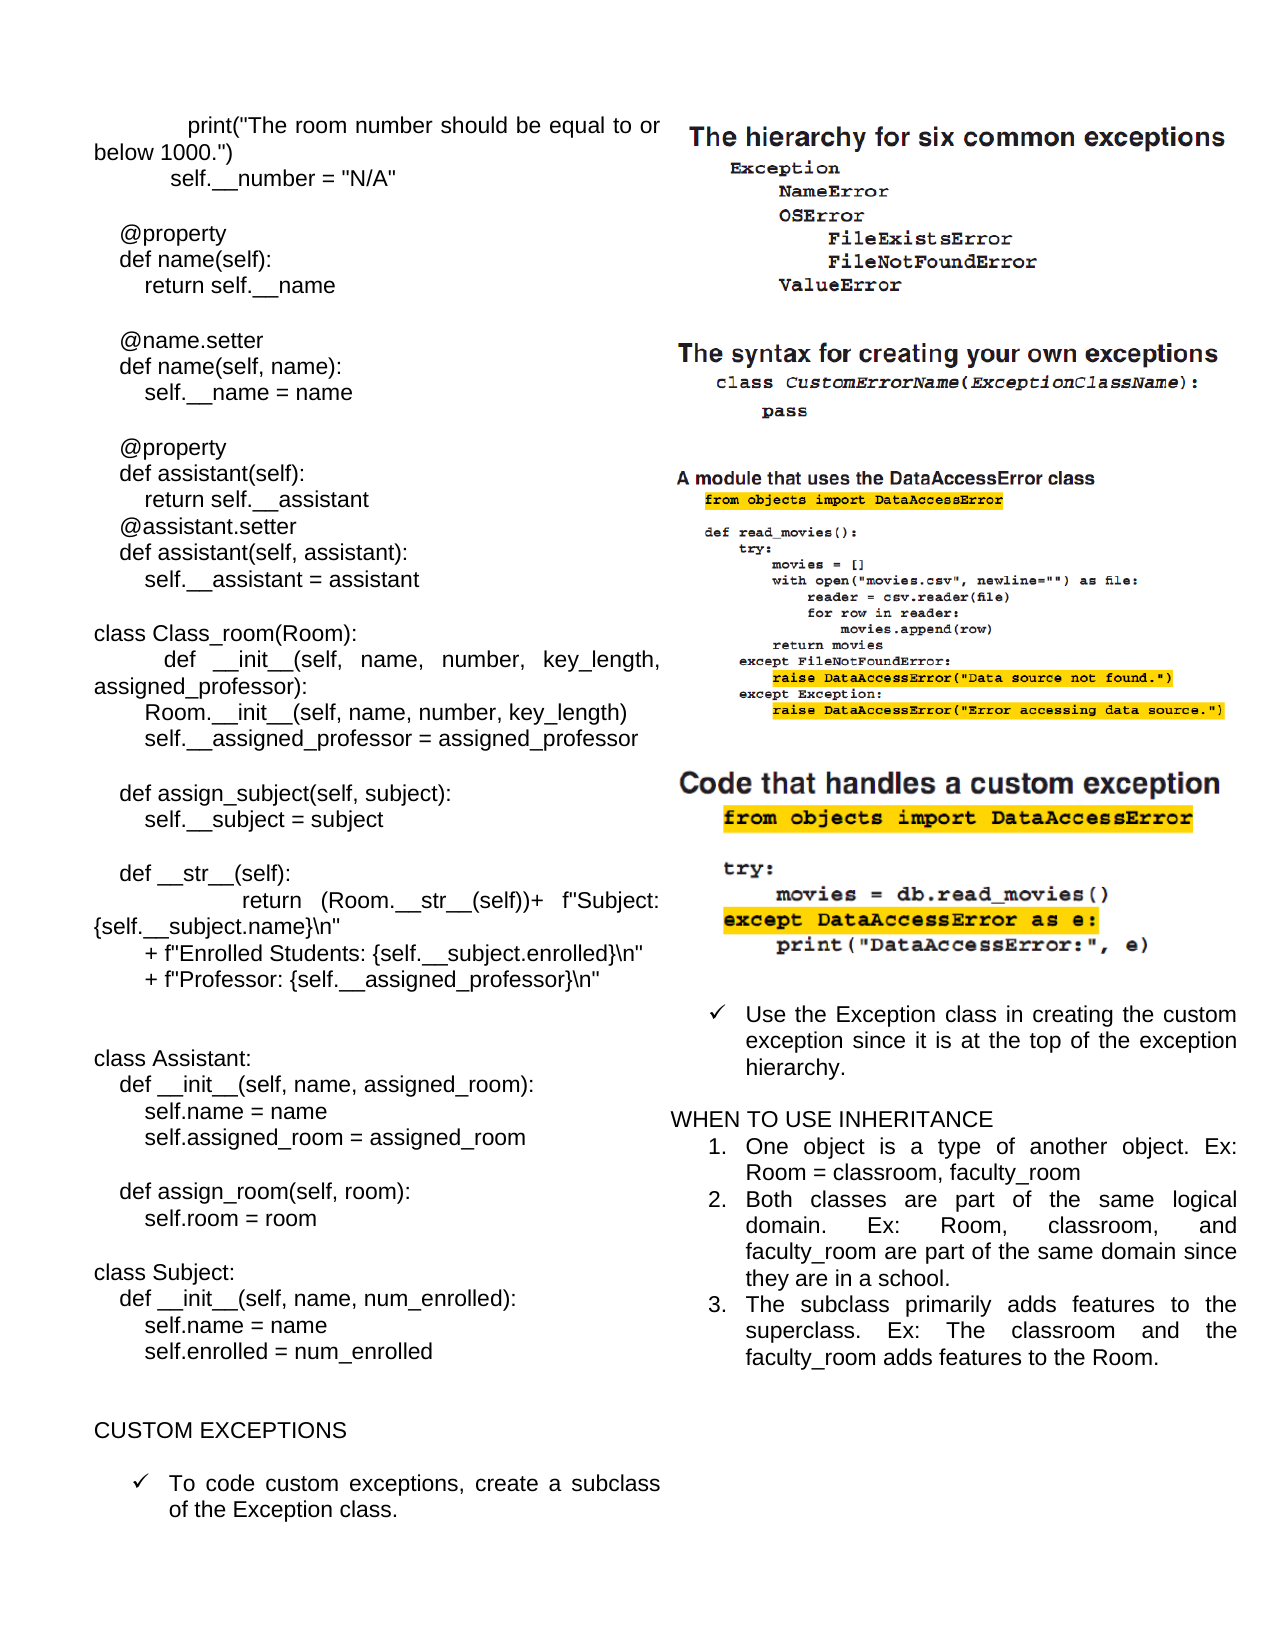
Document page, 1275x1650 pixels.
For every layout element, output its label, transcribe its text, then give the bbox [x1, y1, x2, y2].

list One object is a type of another object. Ex: Room = classroom, faculty_room [708, 1133, 1237, 1186]
text def __init__(self, name, number, key_length, assigned_professor): [94, 646, 661, 699]
text WHEN TO USE INHERITANCE [670, 1106, 1237, 1133]
text def __init__(self, name, num_enrolled): [94, 1285, 661, 1312]
text print("The room number should be equal to or below 1000.") [94, 112, 661, 165]
list To code custom exceptions, create a subclass of the Exception class. [131, 1470, 661, 1523]
text + f"Professor: {self.__assigned_professor}\n" [94, 966, 661, 992]
picture [670, 758, 1238, 975]
text def assistant(self, assistant): [94, 539, 661, 566]
text CUSTOM EXCEPTIONS [94, 1417, 661, 1443]
text return self.__assistant [94, 486, 661, 513]
picture [670, 331, 1238, 436]
text self.room = room [94, 1205, 661, 1231]
text return self.__name [94, 272, 661, 299]
text def __str__(self): [94, 860, 661, 887]
text def __init__(self, name, assigned_room): [94, 1071, 661, 1098]
text self.enrolled = num_enrolled [94, 1338, 661, 1364]
text self.assigned_room = assigned_room [94, 1124, 661, 1150]
text @name.setter [94, 327, 661, 353]
text def assign_subject(self, subject): [94, 780, 661, 806]
text @assistant.setter [94, 513, 661, 539]
picture [670, 112, 1238, 305]
text @property [94, 434, 661, 460]
text self.__assigned_professor = assigned_professor [94, 725, 661, 752]
text class Class_room(Room): [94, 620, 661, 646]
text def assign_room(self, room): [94, 1178, 661, 1205]
text def assistant(self): [94, 460, 661, 486]
text self.name = name [94, 1098, 661, 1124]
text def name(self, name): [94, 353, 661, 379]
text Room.__init__(self, name, number, key_length) [94, 699, 661, 725]
text self.__subject = subject [94, 806, 661, 832]
text class Subject: [94, 1259, 661, 1285]
text self.name = name [94, 1312, 661, 1338]
text def name(self): [94, 246, 661, 272]
picture [670, 462, 1238, 732]
text self.__number = "N/A" [94, 165, 661, 192]
text @property [94, 219, 661, 246]
list Both classes are part of the same logical domain. Ex: Room, classroom, and faculty_room are part of the same domain since they are in a school. [708, 1186, 1237, 1291]
list Use the Exception class in creating the custom exception since it is at the top of the exception hierarchy. [708, 1001, 1237, 1080]
list The subclass primarily adds features to the superclass. Ex: The classroom and the faculty_room adds features to the Room. [708, 1291, 1237, 1370]
text return (Room.__str__(self))+ f"Subject: {self.__subject.name}\n" [94, 887, 661, 939]
text self.__assistant = assistant [94, 566, 661, 592]
text + f"Enrolled Students: {self.__subject.enrolled}\n" [94, 939, 661, 966]
text self.__name = name [94, 379, 661, 406]
text class Assistant: [94, 1045, 661, 1071]
